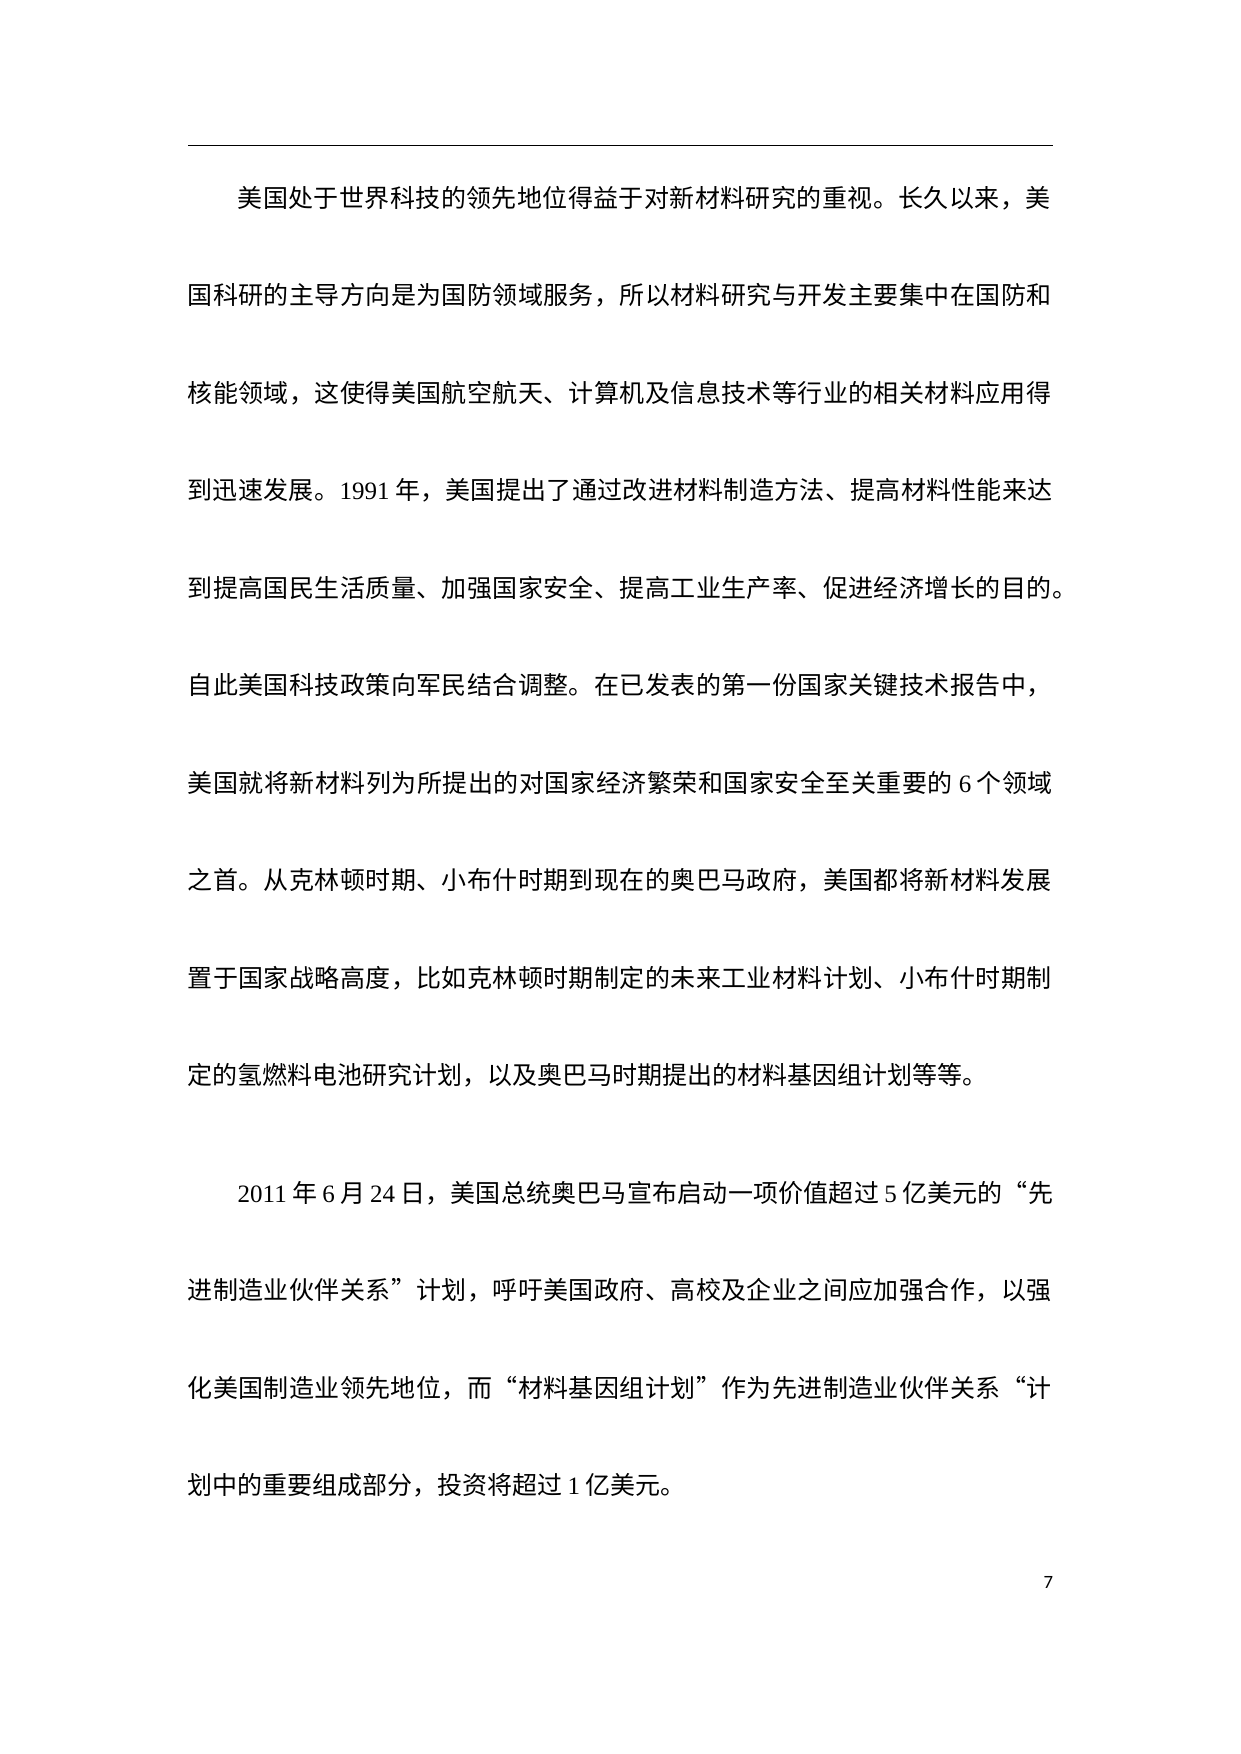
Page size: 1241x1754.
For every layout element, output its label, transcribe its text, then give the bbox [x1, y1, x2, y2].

text 美国处于世界科技的领先地位得益于对新材料研究的重视。长久以来，美国科研的主导方向是为国防领域服务，所以材料研究与开发主要集中在国防和核能领域，这使得美国航空航天、计算机及信息技术等行业的相关材料应用得到迅速发展。1991年，美国提出了通过改进材料制造方法、提高材料性能来达到提高国民生活质量、加强国家安全、提高工业生产率、促进经济增长的目的。自此美国科技政策向军民结合调整。在已发表的第一份国家关键技术报告中，美国就将新材料列为所提出的对国家经济繁荣和国家安全至关重要的6个领域之首。从克林顿时期、小布什时期到现在的奥巴马政府，美国都将新材料发展置于国家战略高度，比如克林顿时期制定的未来工业材料计划、小布什时期制定的氢燃料电池研究计划，以及奥巴马时期提出的材料基因组计划等等。 [187, 164, 1053, 1106]
text 2011年6月24日，美国总统奥巴马宣布启动一项价值超过5亿美元的“先进制造业伙伴关系”计划，呼吁美国政府、高校及企业之间应加强合作，以强化美国制造业领先地位，而“材料基因组计划”作为先进制造业伙伴关系“计划中的重要组成部分，投资将超过1亿美元。 [187, 1159, 1053, 1516]
